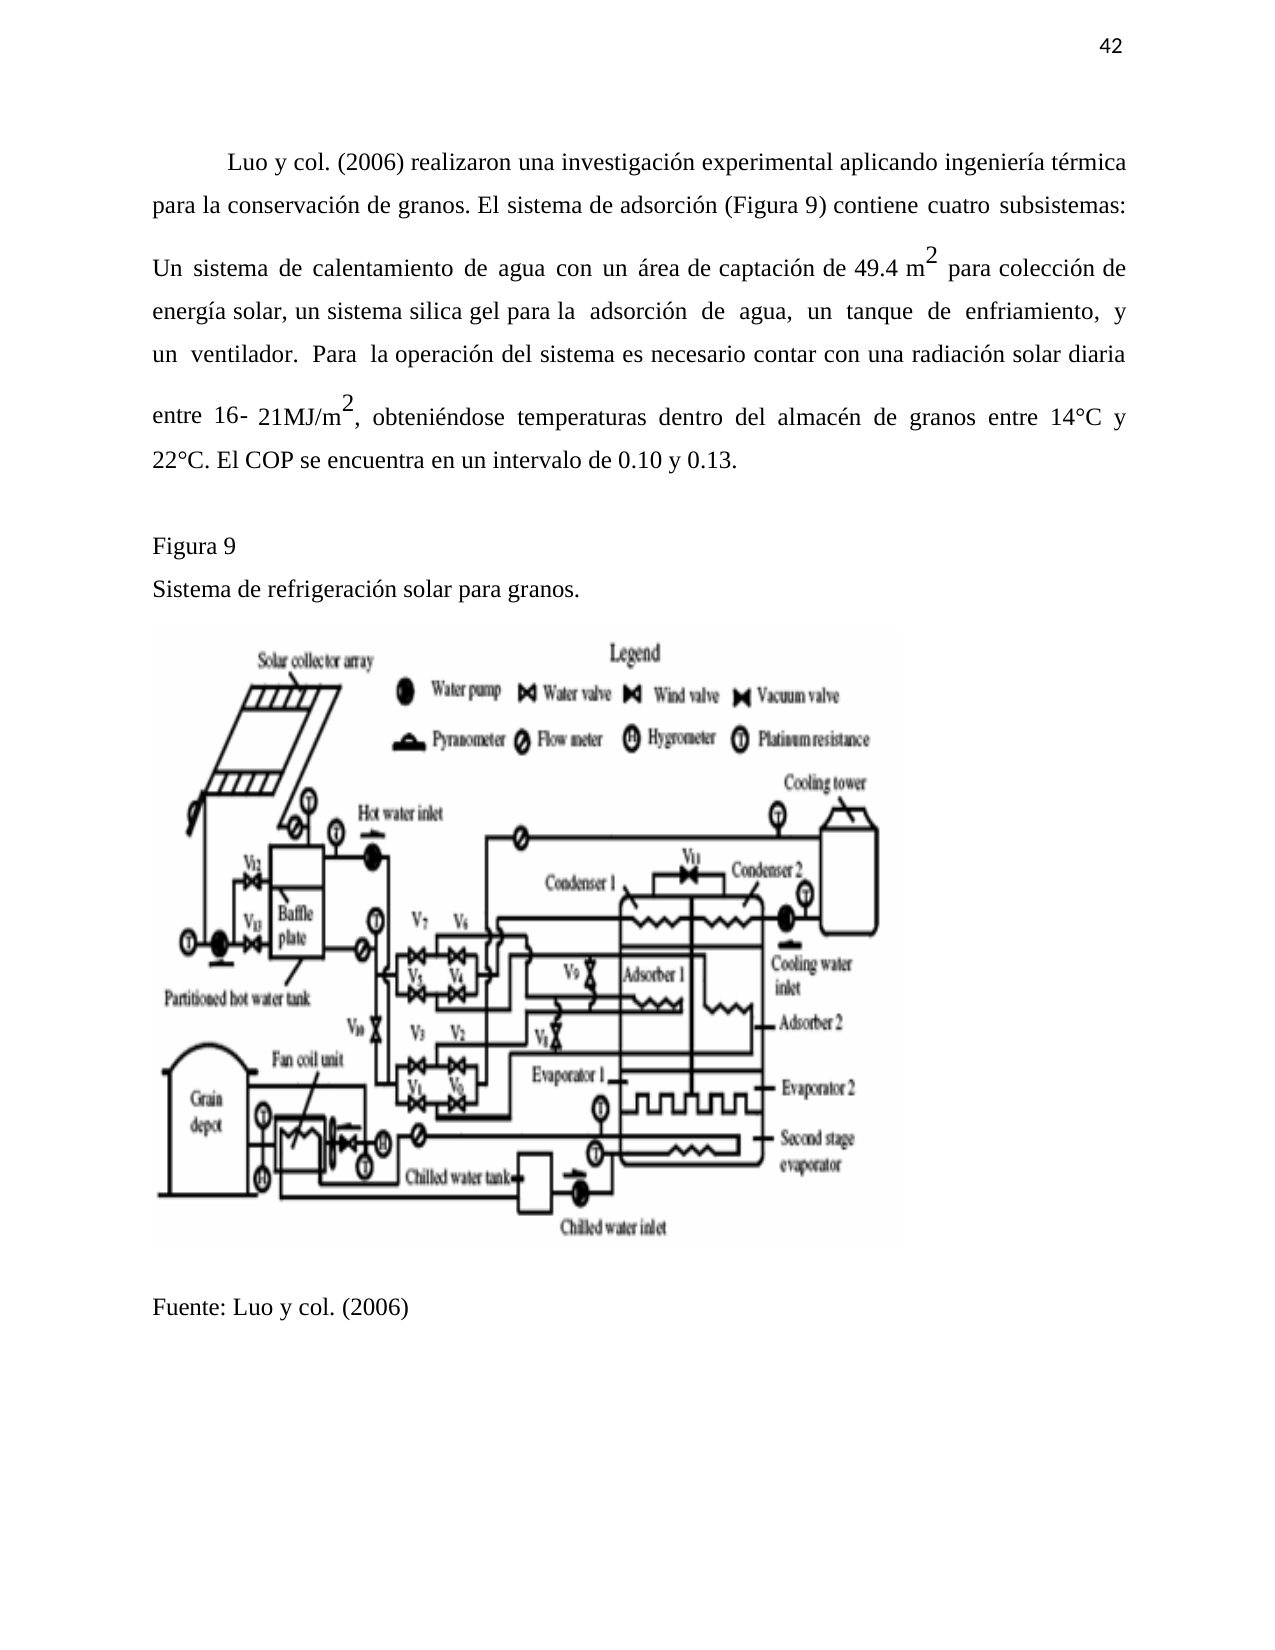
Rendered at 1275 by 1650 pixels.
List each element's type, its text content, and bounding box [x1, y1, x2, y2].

picture [152, 630, 899, 1250]
text Figura 9 [152, 531, 1127, 560]
text Luo y col. (2006) realizaron una investigación experimental aplicando ingeniería térmica para la conservación de granos. El sistema de adsorción (Figura 9) contiene cuatro subsistemas: Un sistema de calentamiento de agua con un área de captación de 49.4 m2 para colección de energía solar, un sistema silica gel para la adsorción de agua, un tanque de enfriamiento, y un ventilador. Para la operación del sistema es necesario contar con una radiación solar diaria entre 16- 21MJ/m2, obteniéndose temperaturas dentro del almacén de granos entre 14°C y 22°C. El COP se encuentra en un intervalo de 0.10 y 0.13. [152, 147, 1127, 473]
text Sistema de refrigeración solar para granos. [152, 574, 1122, 603]
text Fuente: Luo y col. (2006) [152, 1292, 1122, 1320]
